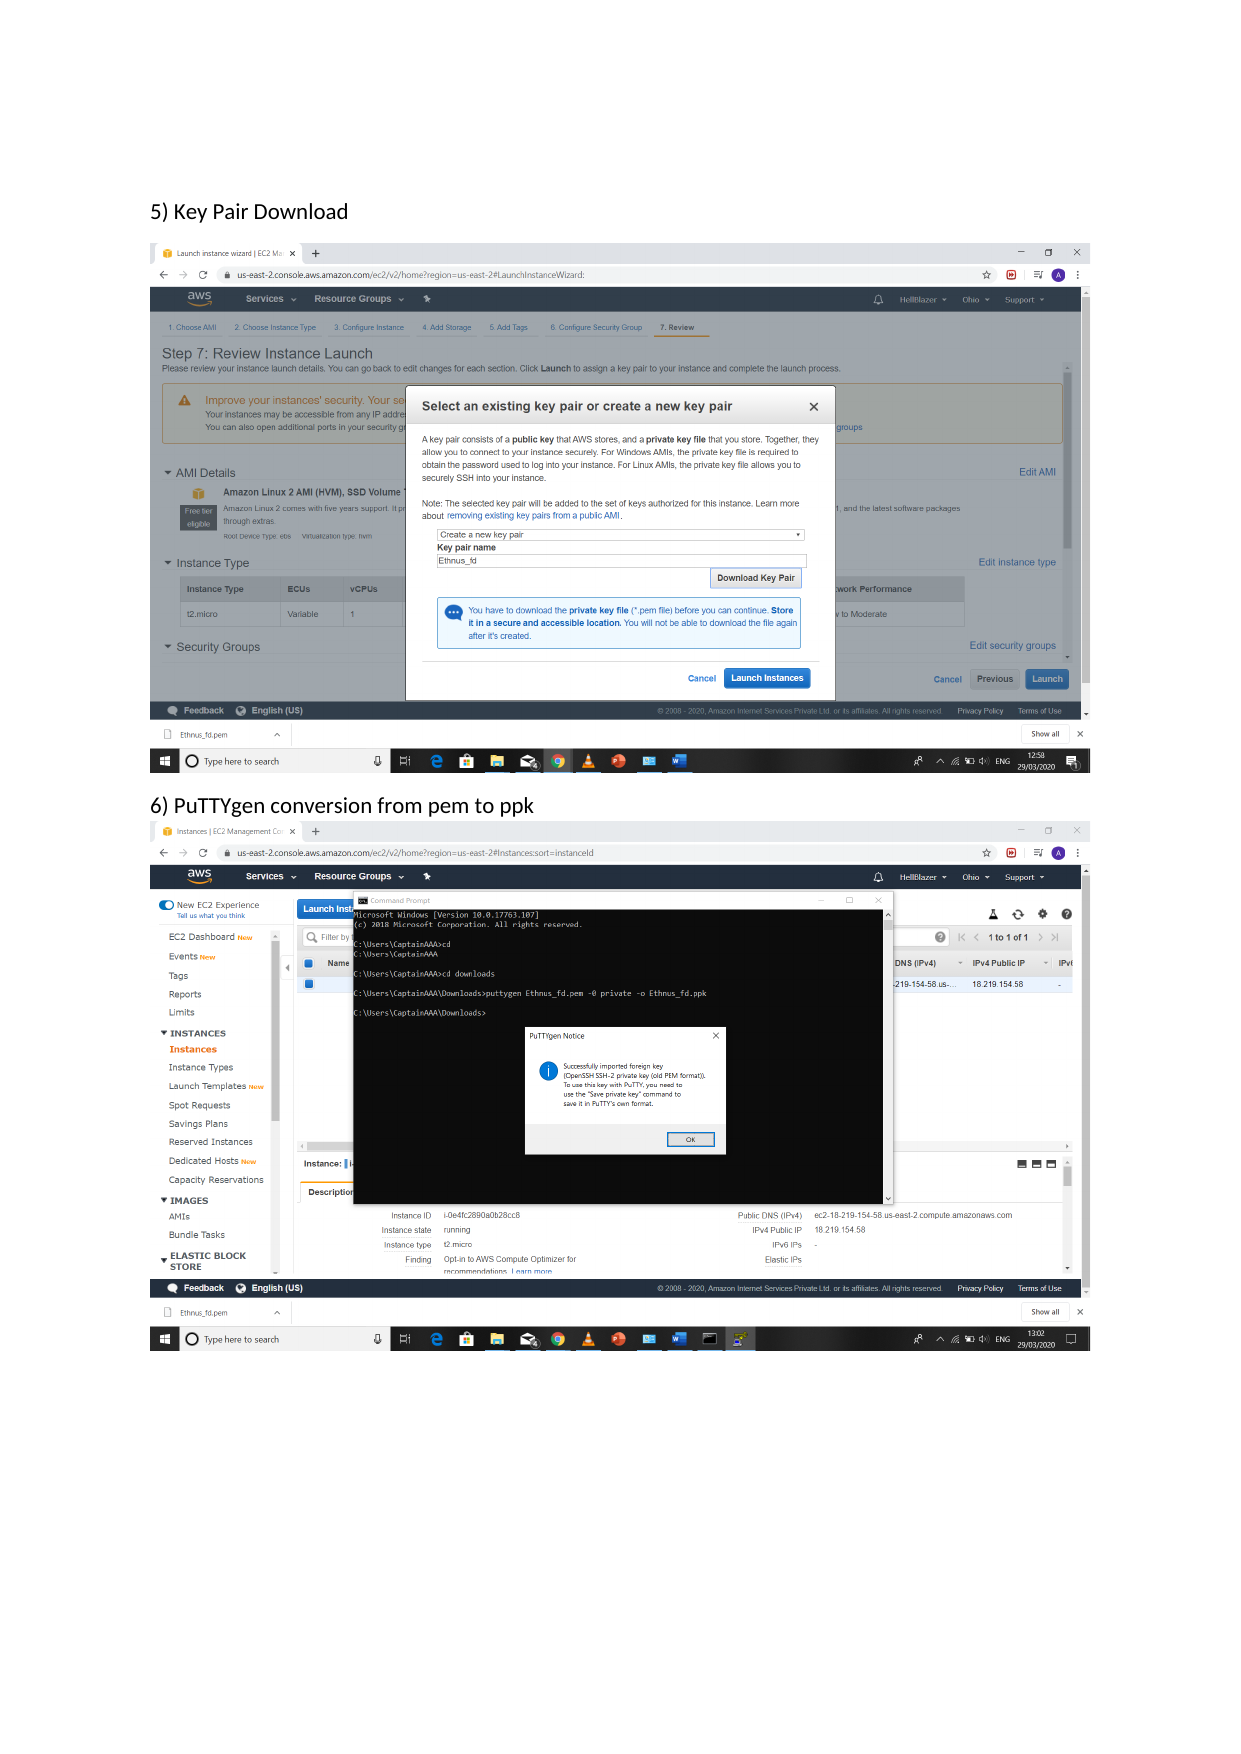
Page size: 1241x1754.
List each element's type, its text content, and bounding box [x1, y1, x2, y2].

text 5) Key Pair Download [150, 197, 1090, 225]
text 6) PuTTYgen conversion from pem to ppk [150, 791, 1090, 821]
picture [150, 821, 1091, 1351]
picture [150, 243, 1091, 773]
